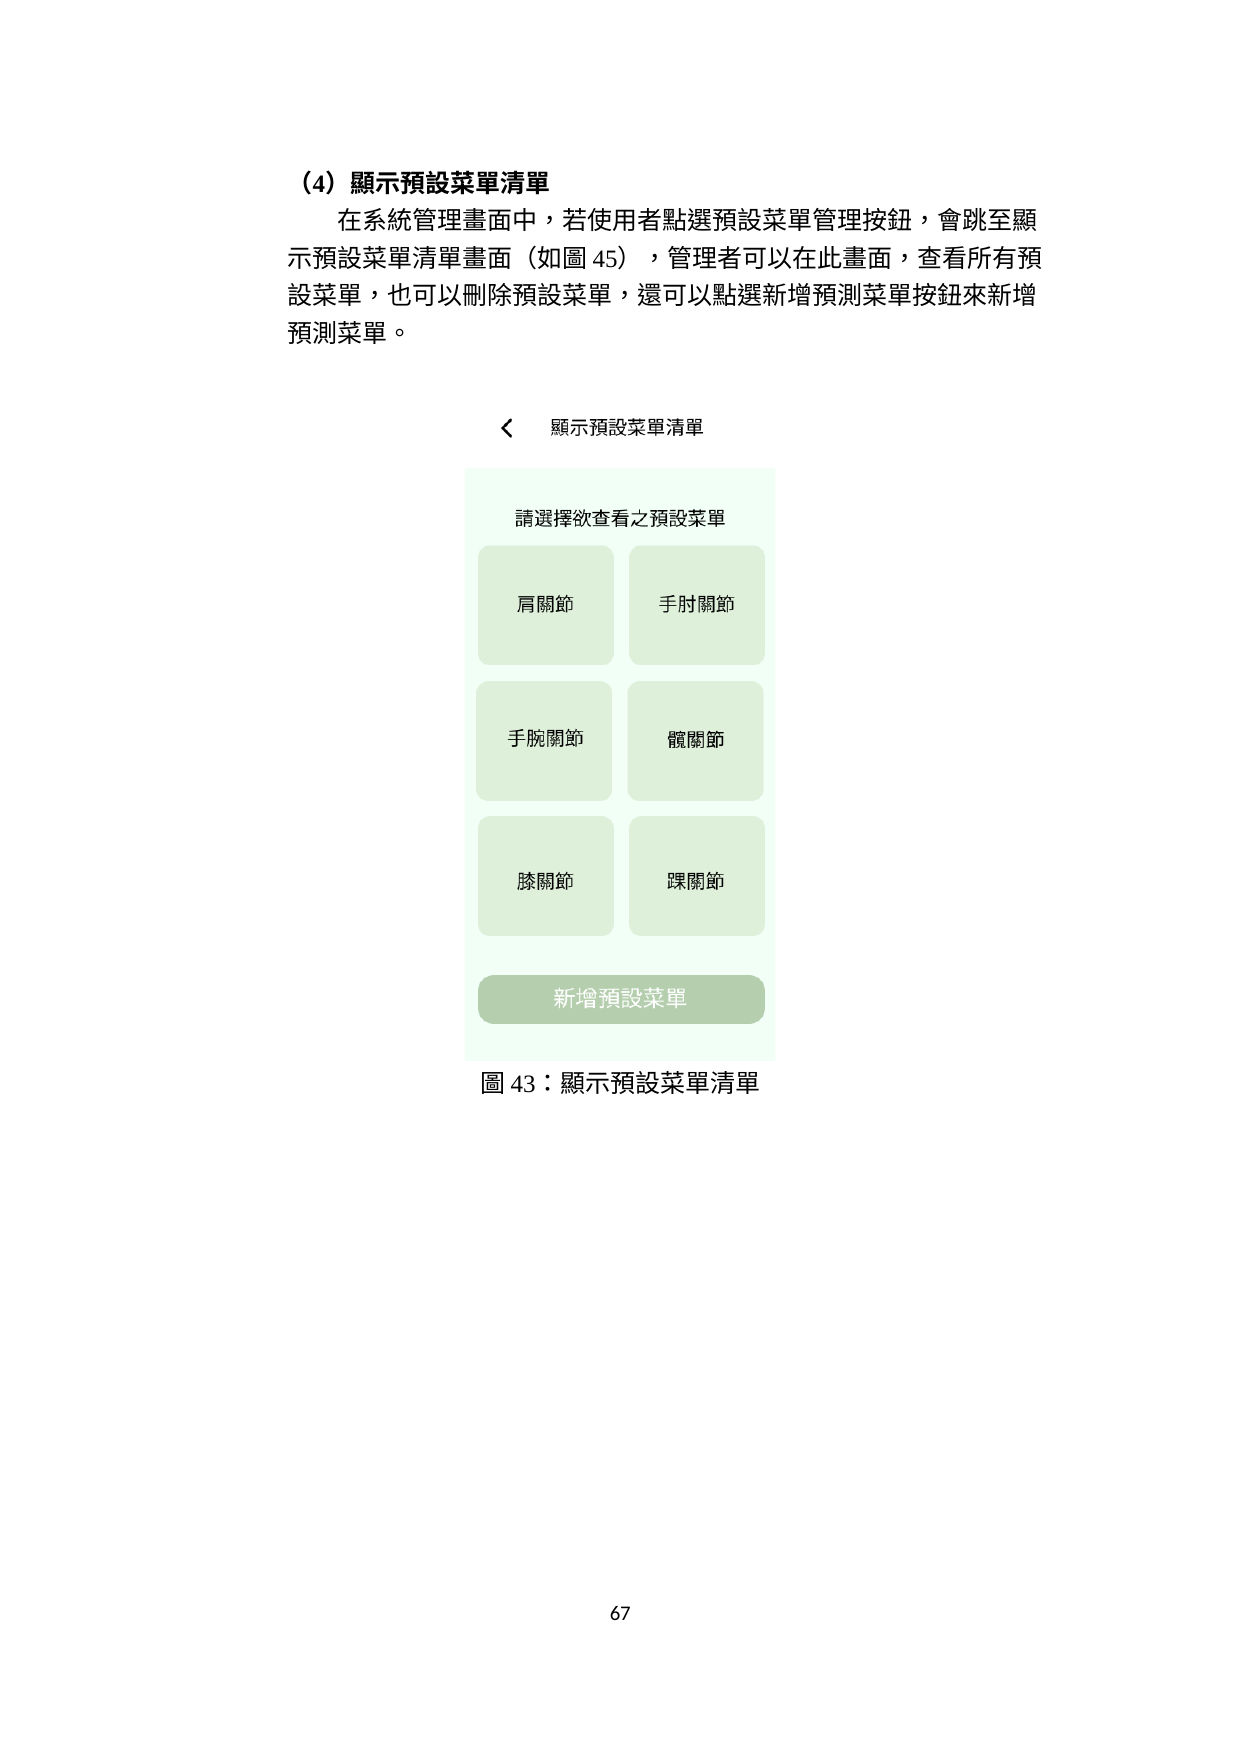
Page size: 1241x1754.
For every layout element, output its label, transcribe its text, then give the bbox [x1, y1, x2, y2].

text 在系統管理畫面中，若使用者點選預設菜單管理按鈕，會跳至顯示預設菜單清單畫面（如圖45），管理者可以在此畫面，查看所有預設菜單，也可以刪除預設菜單，還可以點選新增預測菜單按鈕來新增預測菜單。 [287, 200, 1053, 350]
text 圖 43：顯示預設菜單清單 [187, 1062, 1053, 1100]
picture [464, 387, 776, 1061]
text （4）顯示預設菜單清單 [187, 162, 1053, 200]
